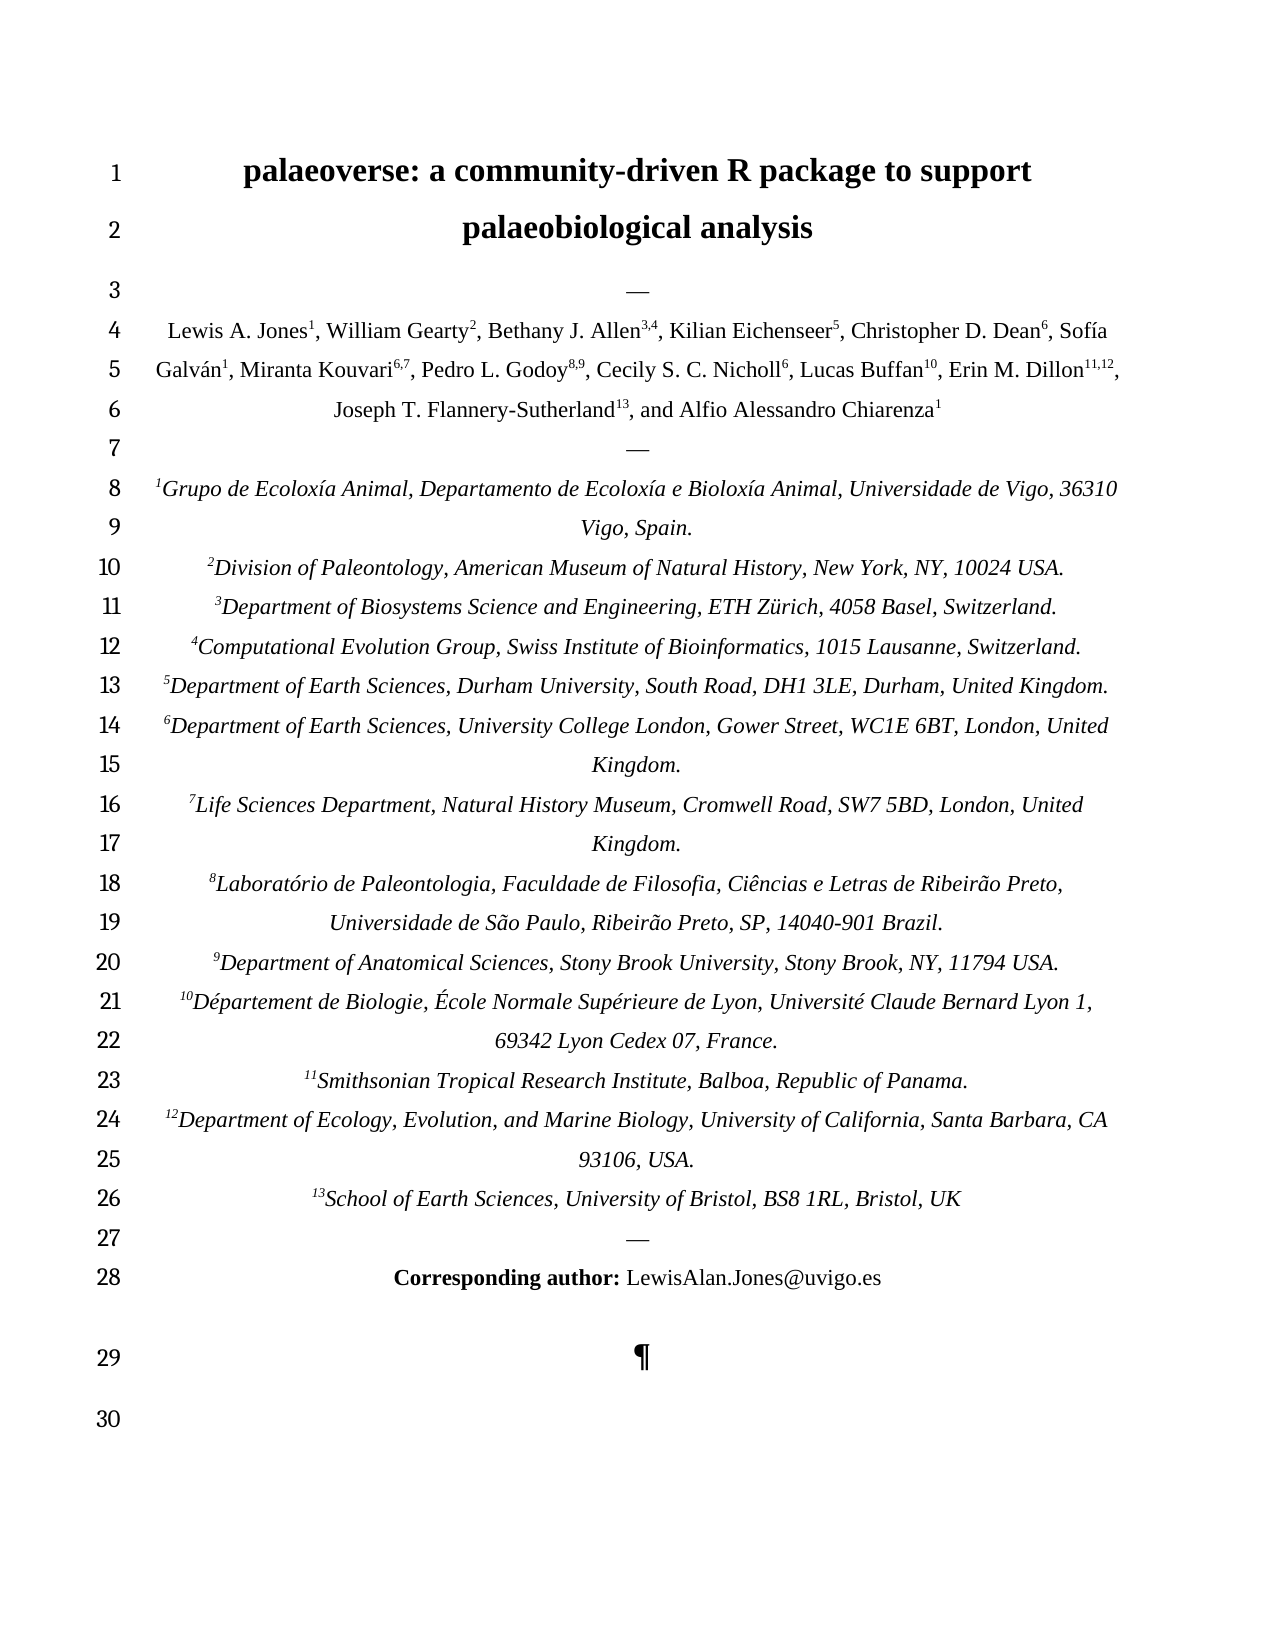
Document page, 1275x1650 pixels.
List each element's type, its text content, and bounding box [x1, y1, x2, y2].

text 12Department of Ecology, Evolution, and Marine Biology, University of California, Santa Barbara, CA 93106, USA. [150, 1107, 1125, 1172]
text 13School of Earth Sciences, University of Bristol, BS8 1RL, Bristol, UK [150, 1186, 1125, 1212]
text 5Department of Earth Sciences, Durham University, South Road, DH1 3LE, Durham, United Kingdom. [150, 672, 1125, 699]
text — [150, 435, 1125, 462]
title palaeoverse: a community-driven R package to support palaeobiological analysis [150, 150, 1125, 246]
text 8Laboratório de Paleontologia, Faculdade de Filosofia, Ciências e Letras de Ribeirão Preto, Universidade de São Paulo, Ribeirão Preto, SP, 14040-901 Brazil. [150, 870, 1125, 936]
text 9Department of Anatomical Sciences, Stony Brook University, Stony Brook, NY, 11794 USA. [150, 949, 1125, 975]
text — [150, 277, 1125, 304]
text Lewis A. Jones1, William Gearty2, Bethany J. Allen3,4, Kilian Eichenseer5, Christopher D. Dean6, Sofía Galván1, Miranta Kouvari6,7, Pedro L. Godoy8,9, Cecily S. C. Nicholl6, Lucas Buffan10, Erin M. Dillon11,12, Joseph T. Flannery-Sutherland13, and Alfio Alessandro Chiarenza1 [150, 317, 1125, 422]
text 3Department of Biosystems Science and Engineering, ETH Zürich, 4058 Basel, Switzerland. [150, 593, 1125, 620]
text 2Division of Paleontology, American Museum of Natural History, New York, NY, 10024 USA. [150, 554, 1125, 580]
text ¶ [150, 1335, 1125, 1373]
text 6Department of Earth Sciences, University College London, Gower Street, WC1E 6BT, London, United Kingdom. [150, 712, 1125, 778]
text 10Département de Biologie, École Normale Supérieure de Lyon, Université Claude Bernard Lyon 1, 69342 Lyon Cedex 07, France. [150, 988, 1125, 1054]
text 7Life Sciences Department, Natural History Museum, Cromwell Road, SW7 5BD, London, United Kingdom. [150, 791, 1125, 857]
text 11Smithsonian Tropical Research Institute, Balboa, Republic of Panama. [150, 1067, 1125, 1093]
text Corresponding author: LewisAlan.Jones@uvigo.es [150, 1264, 1125, 1291]
text 4Computational Evolution Group, Swiss Institute of Bioinformatics, 1015 Lausanne, Switzerland. [150, 633, 1125, 659]
text — [150, 1225, 1125, 1251]
text 1Grupo de Ecoloxía Animal, Departamento de Ecoloxía e Bioloxía Animal, Universidade de Vigo, 36310 Vigo, Spain. [150, 475, 1125, 541]
